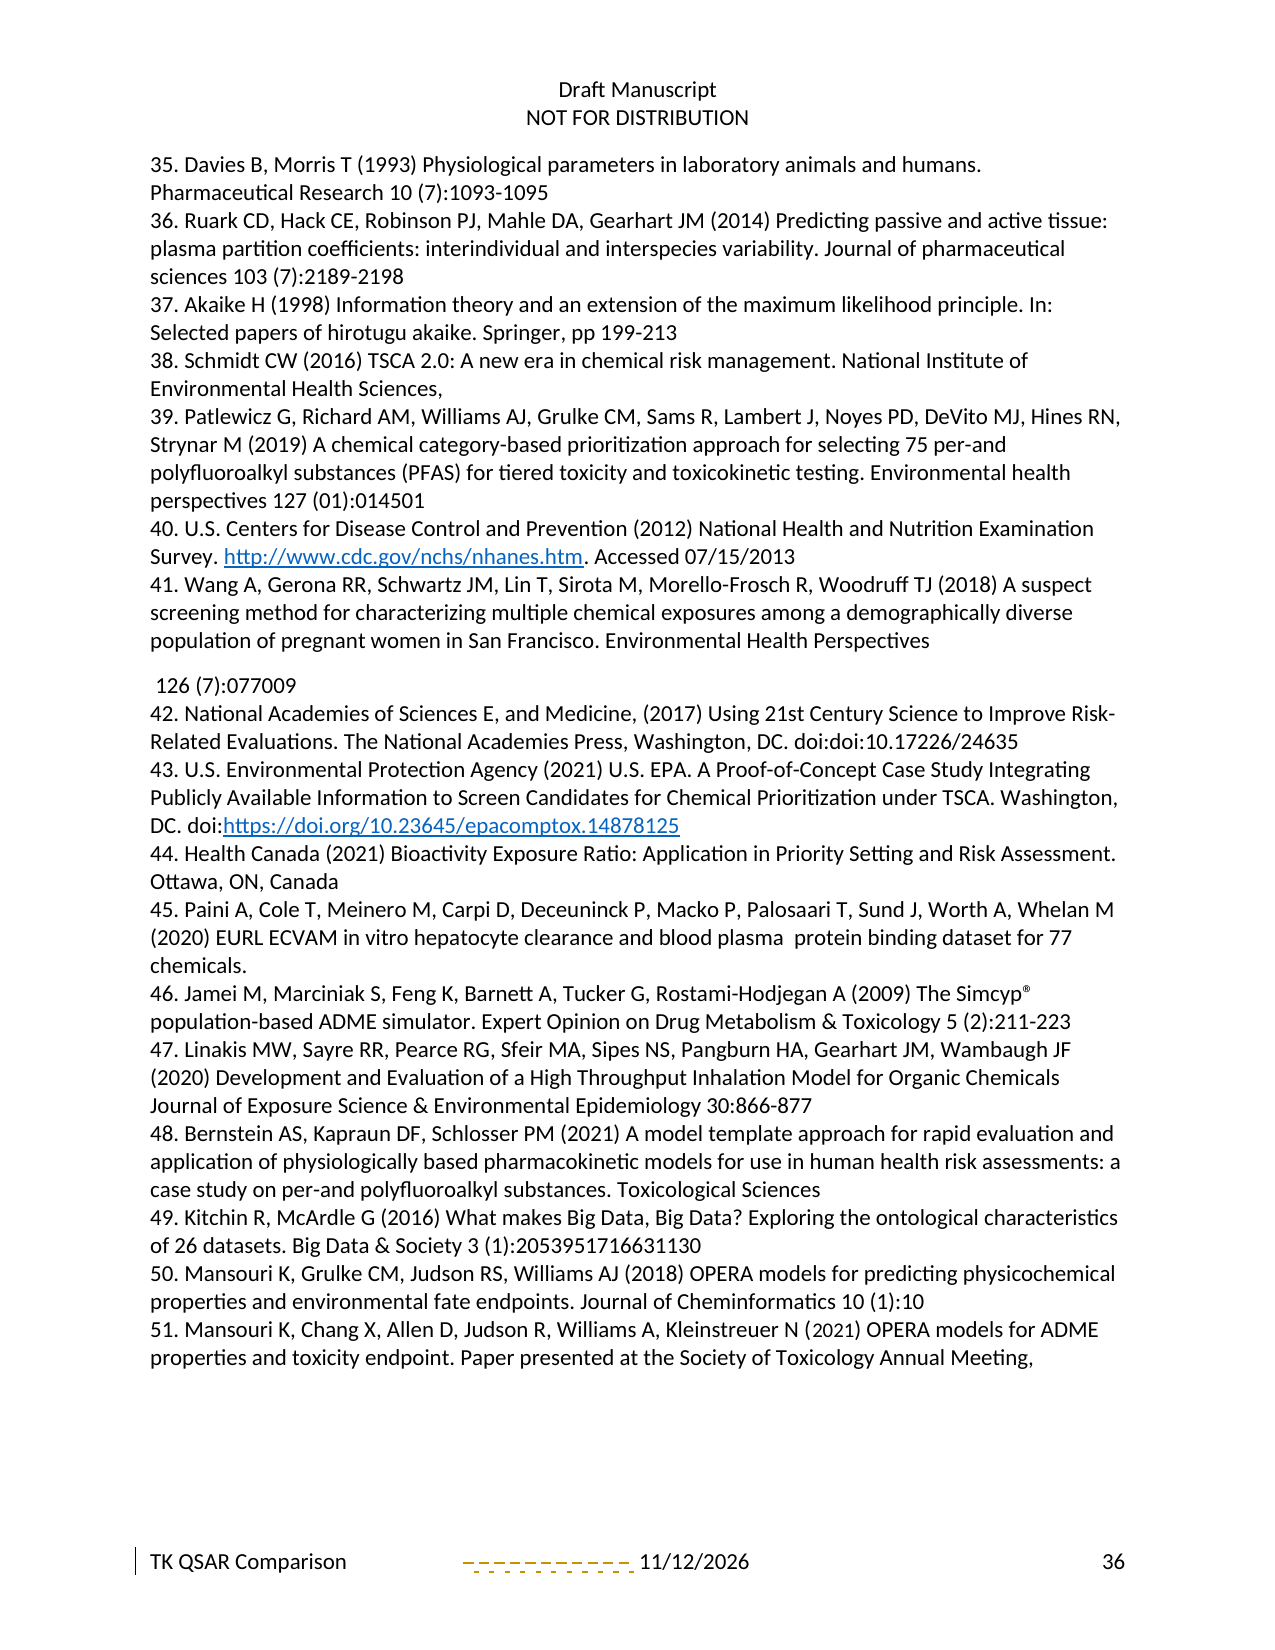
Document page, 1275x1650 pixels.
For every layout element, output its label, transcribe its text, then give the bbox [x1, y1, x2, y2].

text 36. Ruark CD, Hack CE, Robinson PJ, Mahle DA, Gearhart JM (2014) Predicting passive and active tissue: plasma partition coefficients: interindividual and interspecies variability. Journal of pharmaceutical sciences 103 (7):2189-2198 [150, 206, 1125, 290]
text 46. Jamei M, Marciniak S, Feng K, Barnett A, Tucker G, Rostami-Hodjegan A (2009) The Simcyp® population-based ADME simulator. Expert Opinion on Drug Metabolism & Toxicology 5 (2):211-223 [150, 979, 1125, 1035]
text 37. Akaike H (1998) Information theory and an extension of the maximum likelihood principle. In: Selected papers of hirotugu akaike. Springer, pp 199-213 [150, 290, 1125, 346]
text 48. Bernstein AS, Kapraun DF, Schlosser PM (2021) A model template approach for rapid evaluation and application of physiologically based pharmacokinetic models for use in human health risk assessments: a case study on per-and polyfluoroalkyl substances. Toxicological Sciences [150, 1119, 1125, 1203]
text 47. Linakis MW, Sayre RR, Pearce RG, Sfeir MA, Sipes NS, Pangburn HA, Gearhart JM, Wambaugh JF (2020) Development and Evaluation of a High Throughput Inhalation Model for Organic Chemicals Journal of Exposure Science & Environmental Epidemiology 30:866-877 [150, 1035, 1125, 1119]
text 126 (7):077009 [150, 671, 1125, 699]
text 41. Wang A, Gerona RR, Schwartz JM, Lin T, Sirota M, Morello-Frosch R, Woodruff TJ (2018) A suspect screening method for characterizing multiple chemical exposures among a demographically diverse population of pregnant women in San Francisco. Environmental Health Perspectives [150, 570, 1125, 654]
text 35. Davies B, Morris T (1993) Physiological parameters in laboratory animals and humans. Pharmaceutical Research 10 (7):1093-1095 [150, 150, 1125, 206]
text 39. Patlewicz G, Richard AM, Williams AJ, Grulke CM, Sams R, Lambert J, Noyes PD, DeVito MJ, Hines RN, Strynar M (2019) A chemical category-based prioritization approach for selecting 75 per-and polyfluoroalkyl substances (PFAS) for tiered toxicity and toxicokinetic testing. Environmental health perspectives 127 (01):014501 [150, 402, 1125, 514]
text 40. U.S. Centers for Disease Control and Prevention (2012) National Health and Nutrition Examination Survey. http://www.cdc.gov/nchs/nhanes.htm. Accessed 07/15/2013 [150, 514, 1125, 570]
text 38. Schmidt CW (2016) TSCA 2.0: A new era in chemical risk management. National Institute of Environmental Health Sciences, [150, 346, 1125, 402]
text 45. Paini A, Cole T, Meinero M, Carpi D, Deceuninck P, Macko P, Palosaari T, Sund J, Worth A, Whelan M (2020) EURL ECVAM in vitro hepatocyte clearance and blood plasma protein binding dataset for 77 chemicals. [150, 895, 1125, 979]
text 43. U.S. Environmental Protection Agency (2021) U.S. EPA. A Proof-of-Concept Case Study Integrating Publicly Available Information to Screen Candidates for Chemical Prioritization under TSCA. Washington, DC. doi:https://doi.org/10.23645/epacomptox.14878125 [150, 755, 1125, 839]
text 50. Mansouri K, Grulke CM, Judson RS, Williams AJ (2018) OPERA models for predicting physicochemical properties and environmental fate endpoints. Journal of Cheminformatics 10 (1):10 [150, 1259, 1125, 1316]
text 42. National Academies of Sciences E, and Medicine, (2017) Using 21st Century Science to Improve Risk-Related Evaluations. The National Academies Press, Washington, DC. doi:doi:10.17226/24635 [150, 699, 1125, 755]
text 51. Mansouri K, Chang X, Allen D, Judson R, Williams A, Kleinstreuer N (2021) OPERA models for ADME properties and toxicity endpoint. Paper presented at the Society of Toxicology Annual Meeting, [150, 1316, 1125, 1372]
text 44. Health Canada (2021) Bioactivity Exposure Ratio: Application in Priority Setting and Risk Assessment. Ottawa, ON, Canada [150, 839, 1125, 895]
text 49. Kitchin R, McArdle G (2016) What makes Big Data, Big Data? Exploring the ontological characteristics of 26 datasets. Big Data & Society 3 (1):2053951716631130 [150, 1203, 1125, 1259]
